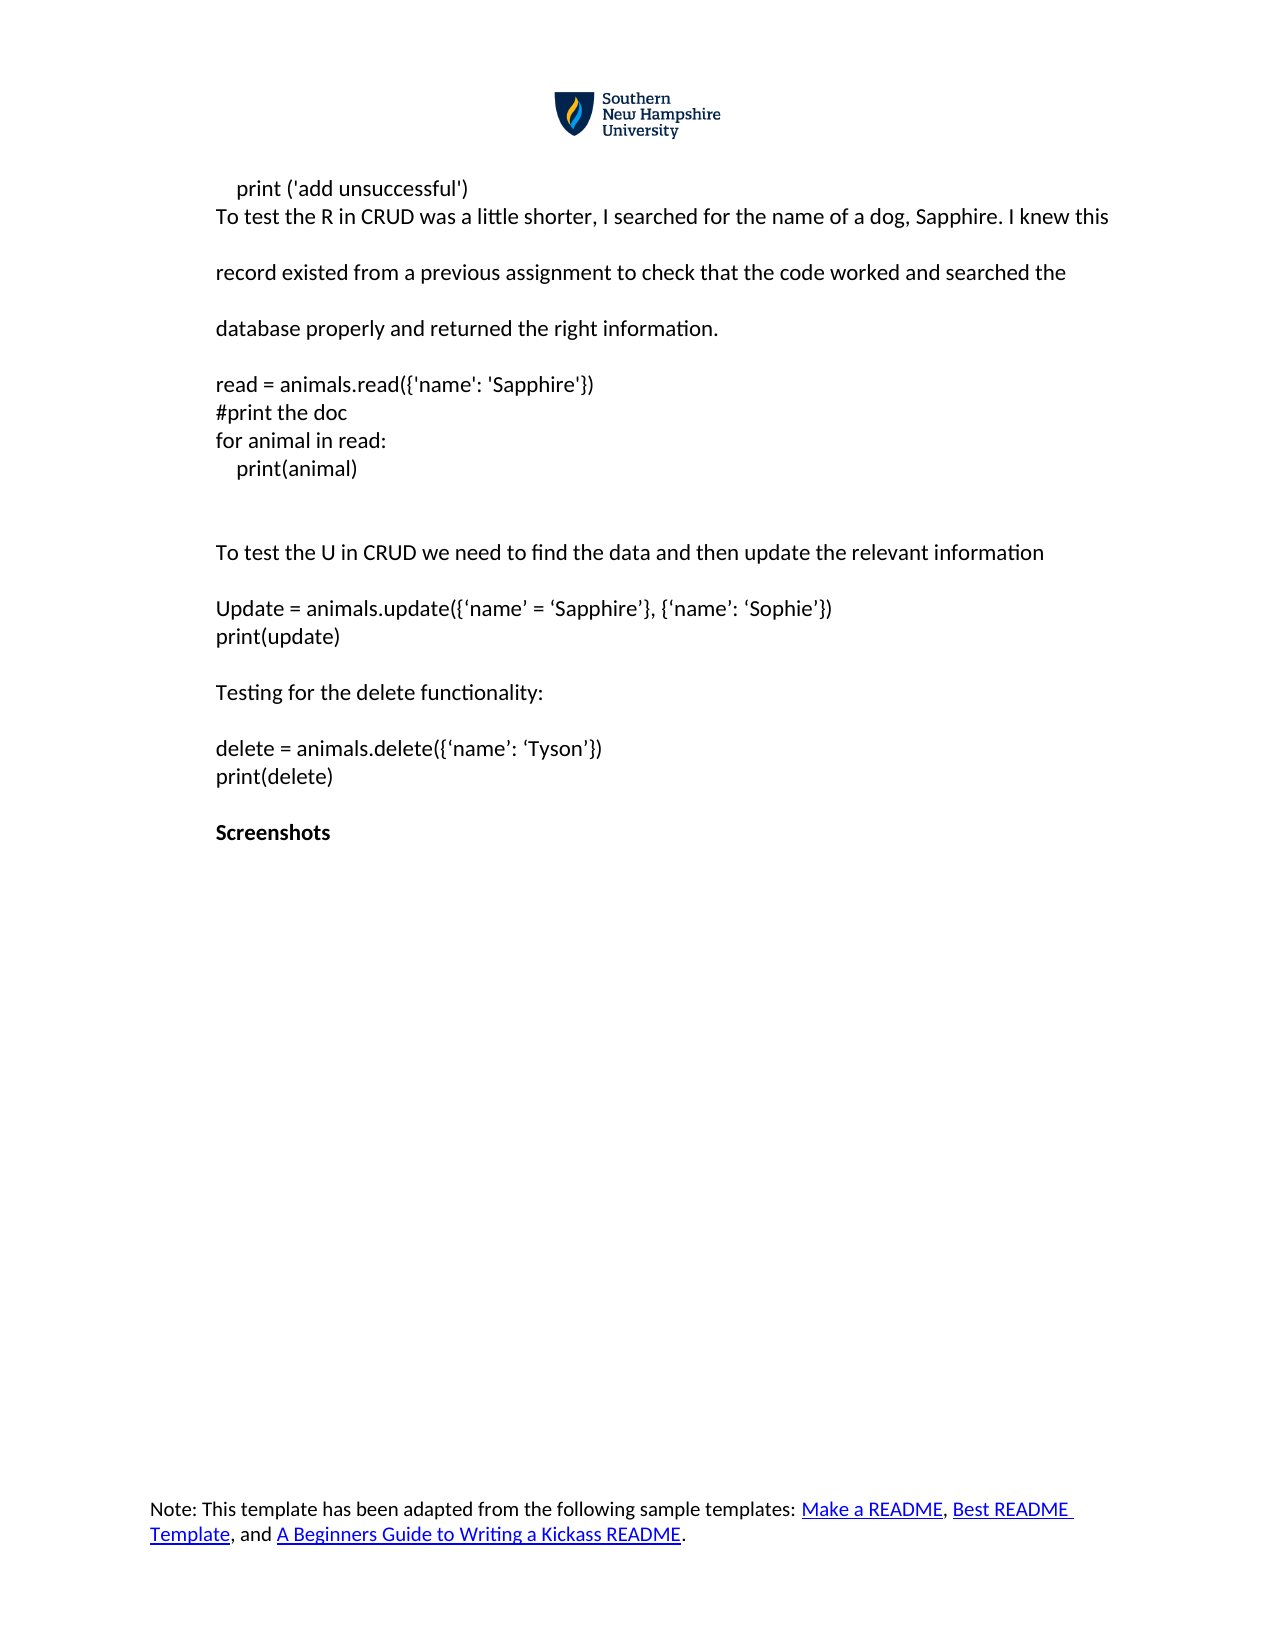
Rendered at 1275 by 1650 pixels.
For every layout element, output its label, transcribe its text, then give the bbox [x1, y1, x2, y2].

text Testing for the delete functionality: [216, 678, 1125, 706]
text print(update) [216, 622, 1125, 650]
text To test the U in CRUD we need to find the data and then update the relevant information [216, 538, 1125, 566]
picture [546, 75, 729, 154]
text #print the doc [216, 398, 1125, 426]
text read = animals.read({'name': 'Sapphire'}) [216, 370, 1125, 398]
text delete = animals.delete({‘name’: ‘Tyson’}) [216, 734, 1125, 762]
text print(delete) [216, 762, 1125, 790]
text for animal in read: [216, 426, 1125, 454]
subtitle Screenshots [150, 818, 1125, 846]
text print(animal) [216, 454, 1125, 482]
text To test the R in CRUD was a little shorter, I searched for the name of a dog, Sapphire. I knew this record existed from a previous assignment to check that the code worked and searched the database properly and returned the right information. [216, 202, 1125, 342]
text print ('add unsuccessful') [216, 174, 1125, 202]
text Update = animals.update({‘name’ = ‘Sapphire’}, {‘name’: ‘Sophie’}) [216, 594, 1125, 622]
